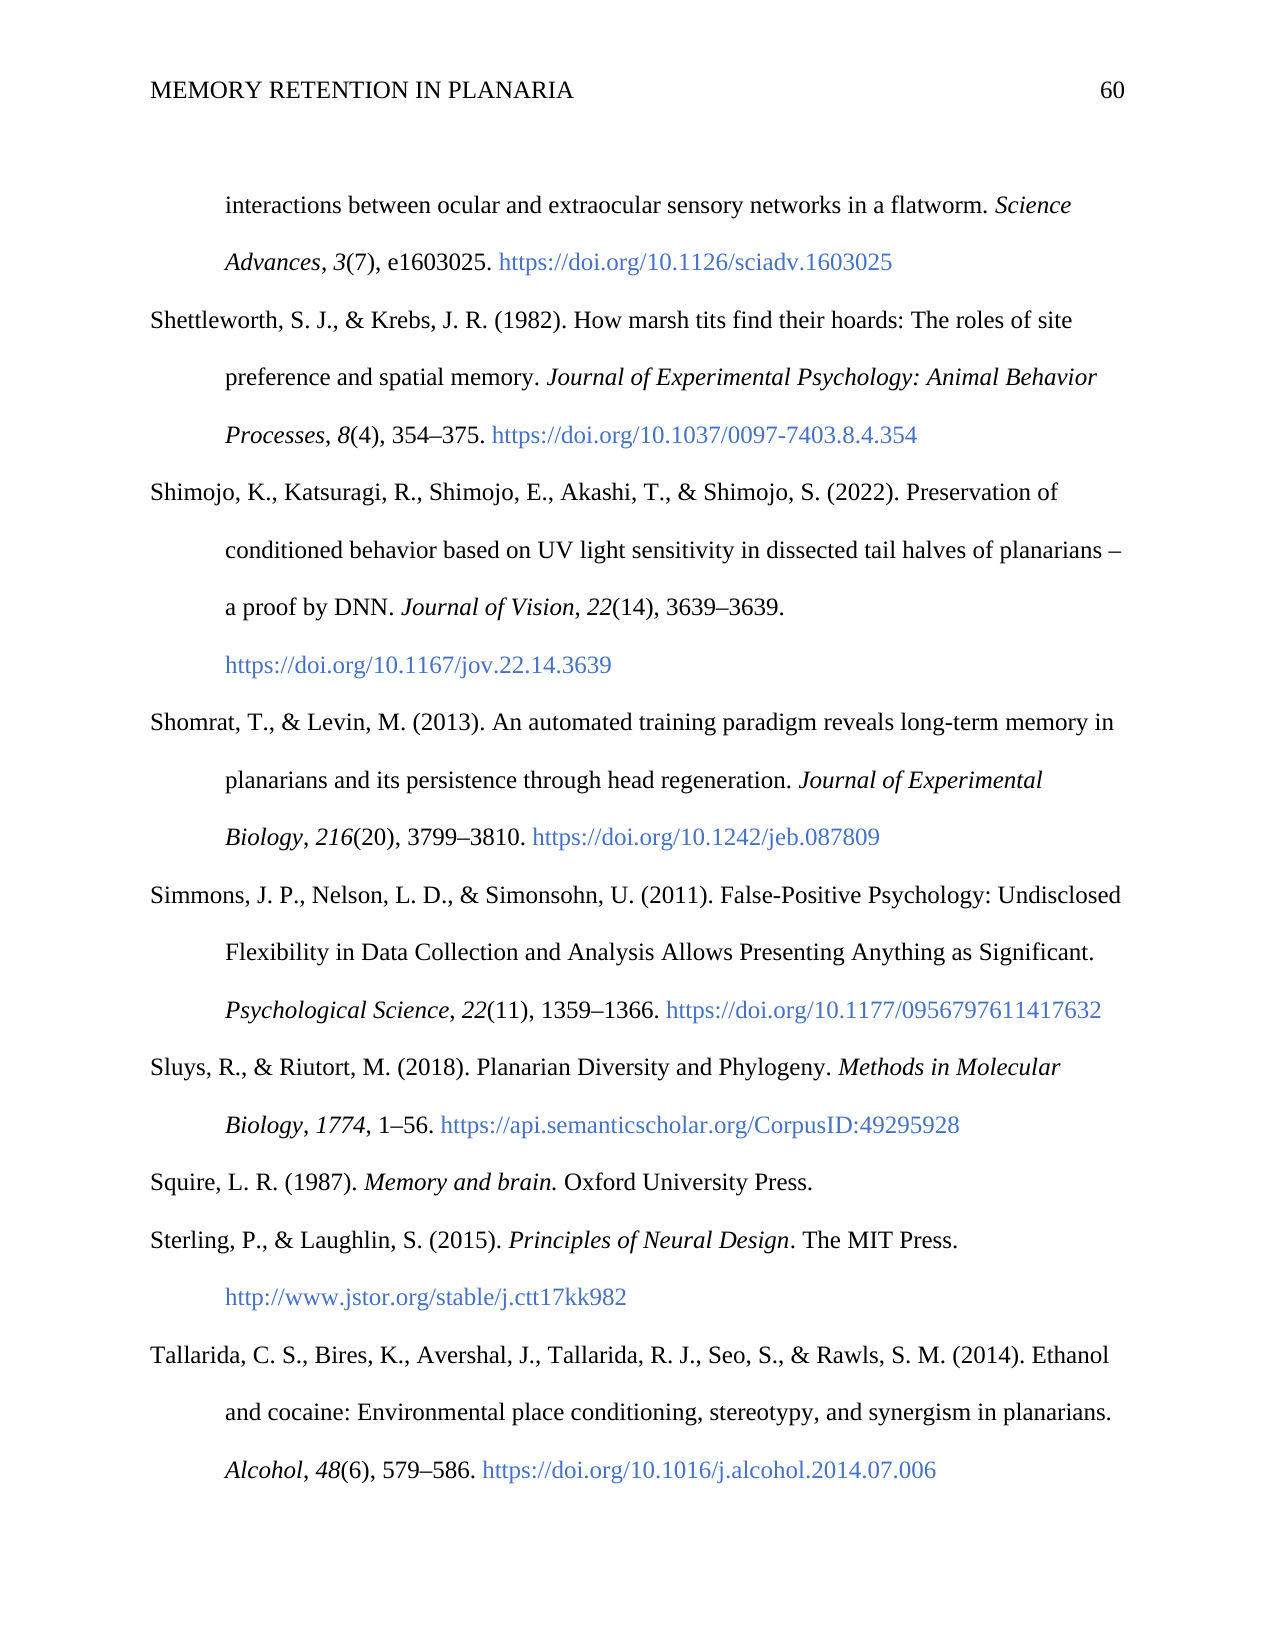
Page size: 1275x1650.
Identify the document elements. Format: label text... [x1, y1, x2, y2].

text Sluys, R., & Riutort, M. (2018). Planarian Diversity and Phylogeny. Methods in Molecular Biology, 1774, 1–56. https://api.semanticscholar.org/CorpusID:49295928 [150, 1052, 1125, 1139]
text Tallarida, C. S., Bires, K., Avershal, J., Tallarida, R. J., Seo, S., & Rawls, S. M. (2014). Ethanol and cocaine: Environmental place conditioning, stereotypy, and synergism in planarians. Alcohol, 48(6), 579–586. https://doi.org/10.1016/j.alcohol.2014.07.006 [150, 1340, 1125, 1484]
text Shimojo, K., Katsuragi, R., Shimojo, E., Akashi, T., & Shimojo, S. (2022). Preservation of conditioned behavior based on UV light sensitivity in dissected tail halves of planarians – a proof by DNN. Journal of Vision, 22(14), 3639–3639. https://doi.org/10.1167/jov.22.14.3639 [150, 477, 1125, 679]
text Simmons, J. P., Nelson, L. D., & Simonsohn, U. (2011). False-Positive Psychology: Undisclosed Flexibility in Data Collection and Analysis Allows Presenting Anything as Significant. Psychological Science, 22(11), 1359–1366. https://doi.org/10.1177/0956797611417632 [150, 880, 1125, 1024]
text Shomrat, T., & Levin, M. (2013). An automated training paradigm reveals long-term memory in planarians and its persistence through head regeneration. Journal of Experimental Biology, 216(20), 3799–3810. https://doi.org/10.1242/jeb.087809 [150, 707, 1125, 851]
text Squire, L. R. (1987). Memory and brain. Oxford University Press. [150, 1167, 1125, 1196]
text Sterling, P., & Laughlin, S. (2015). Principles of Neural Design. The MIT Press. http://www.jstor.org/stable/j.ctt17kk982 [150, 1225, 1125, 1311]
text Shettleworth, S. J., & Krebs, J. R. (1982). How marsh tits find their hoards: The roles of site preference and spatial memory. Journal of Experimental Psychology: Animal Behavior Processes, 8(4), 354–375. https://doi.org/10.1037/0097-7403.8.4.354 [150, 305, 1125, 449]
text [150, 190, 1125, 276]
